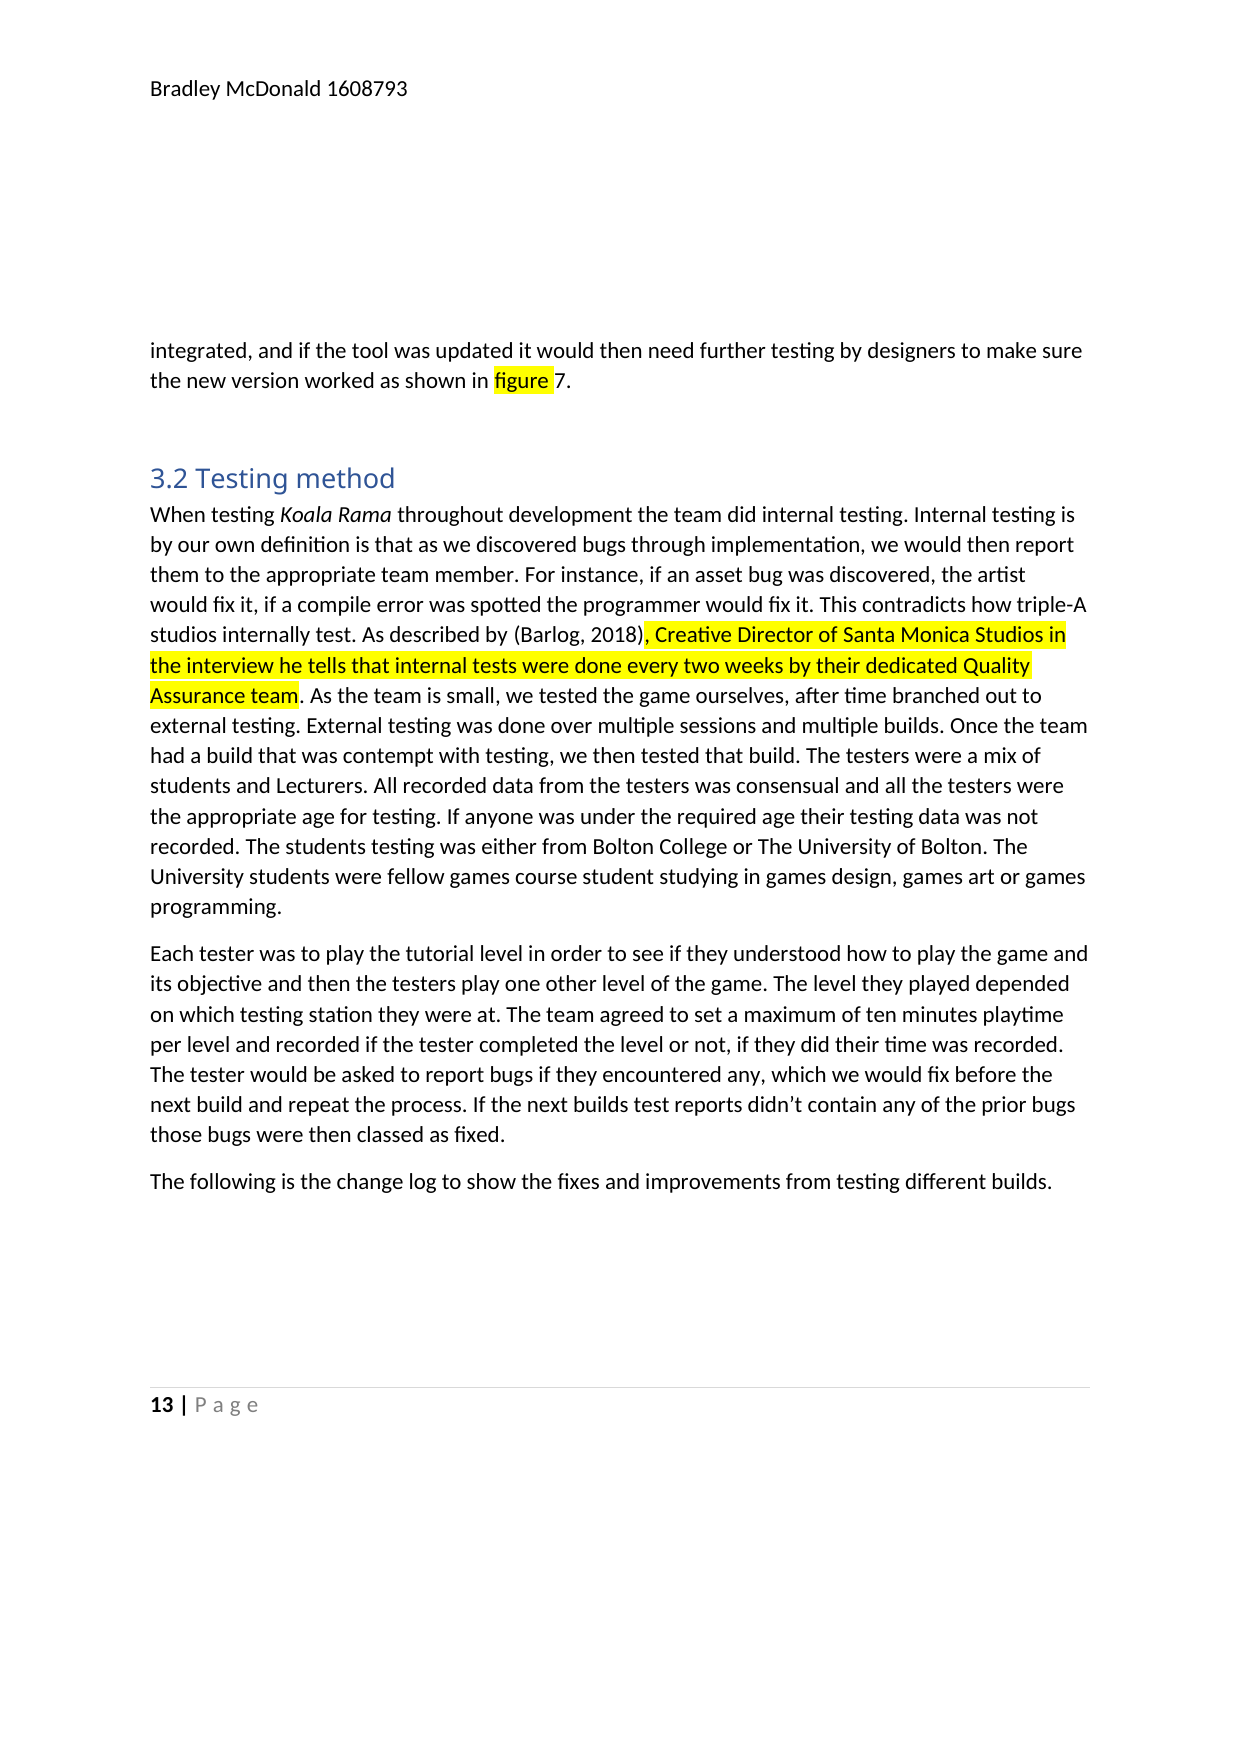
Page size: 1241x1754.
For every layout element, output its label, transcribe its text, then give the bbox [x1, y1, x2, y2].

text When testing Koala Rama throughout development the team did internal testing. Internal testing is by our own definition is that as we discovered bugs through implementation, we would then report them to the appropriate team member. For instance, if an asset bug was discovered, the artist would fix it, if a compile error was spotted the programmer would fix it. This contradicts how triple-A studios internally test. As described by , Creative Director of Santa Monica Studios in the interview he tells that internal tests were done every two weeks by their dedicated Quality Assurance team. As the team is small, we tested the game ourselves, after time branched out to external testing. External testing was done over multiple sessions and multiple builds. Once the team had a build that was contempt with testing, we then tested that build. The testers were a mix of students and Lecturers. All recorded data from the testers was consensual and all the testers were the appropriate age for testing. If anyone was under the required age their testing data was not recorded. The students testing was either from Bolton College or The University of Bolton. The University students were fellow games course student studying in games design, games art or games programming. [150, 500, 1090, 921]
text The following is the change log to show the fixes and improvements from testing different builds. [150, 1167, 1090, 1196]
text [150, 336, 1090, 394]
subtitle 3.2 Testing method [150, 460, 1090, 497]
text Each tester was to play the tutorial level in order to see if they understood how to play the game and its objective and then the testers play one other level of the game. The level they played depended on which testing station they were at. The team agreed to set a maximum of ten minutes playtime per level and recorded if the tester completed the level or not, if they did their time was recorded. The tester would be asked to report bugs if they encountered any, which we would fix before the next build and repeat the process. If the next builds test reports didn’t contain any of the prior bugs those bugs were then classed as fixed. [150, 939, 1090, 1149]
